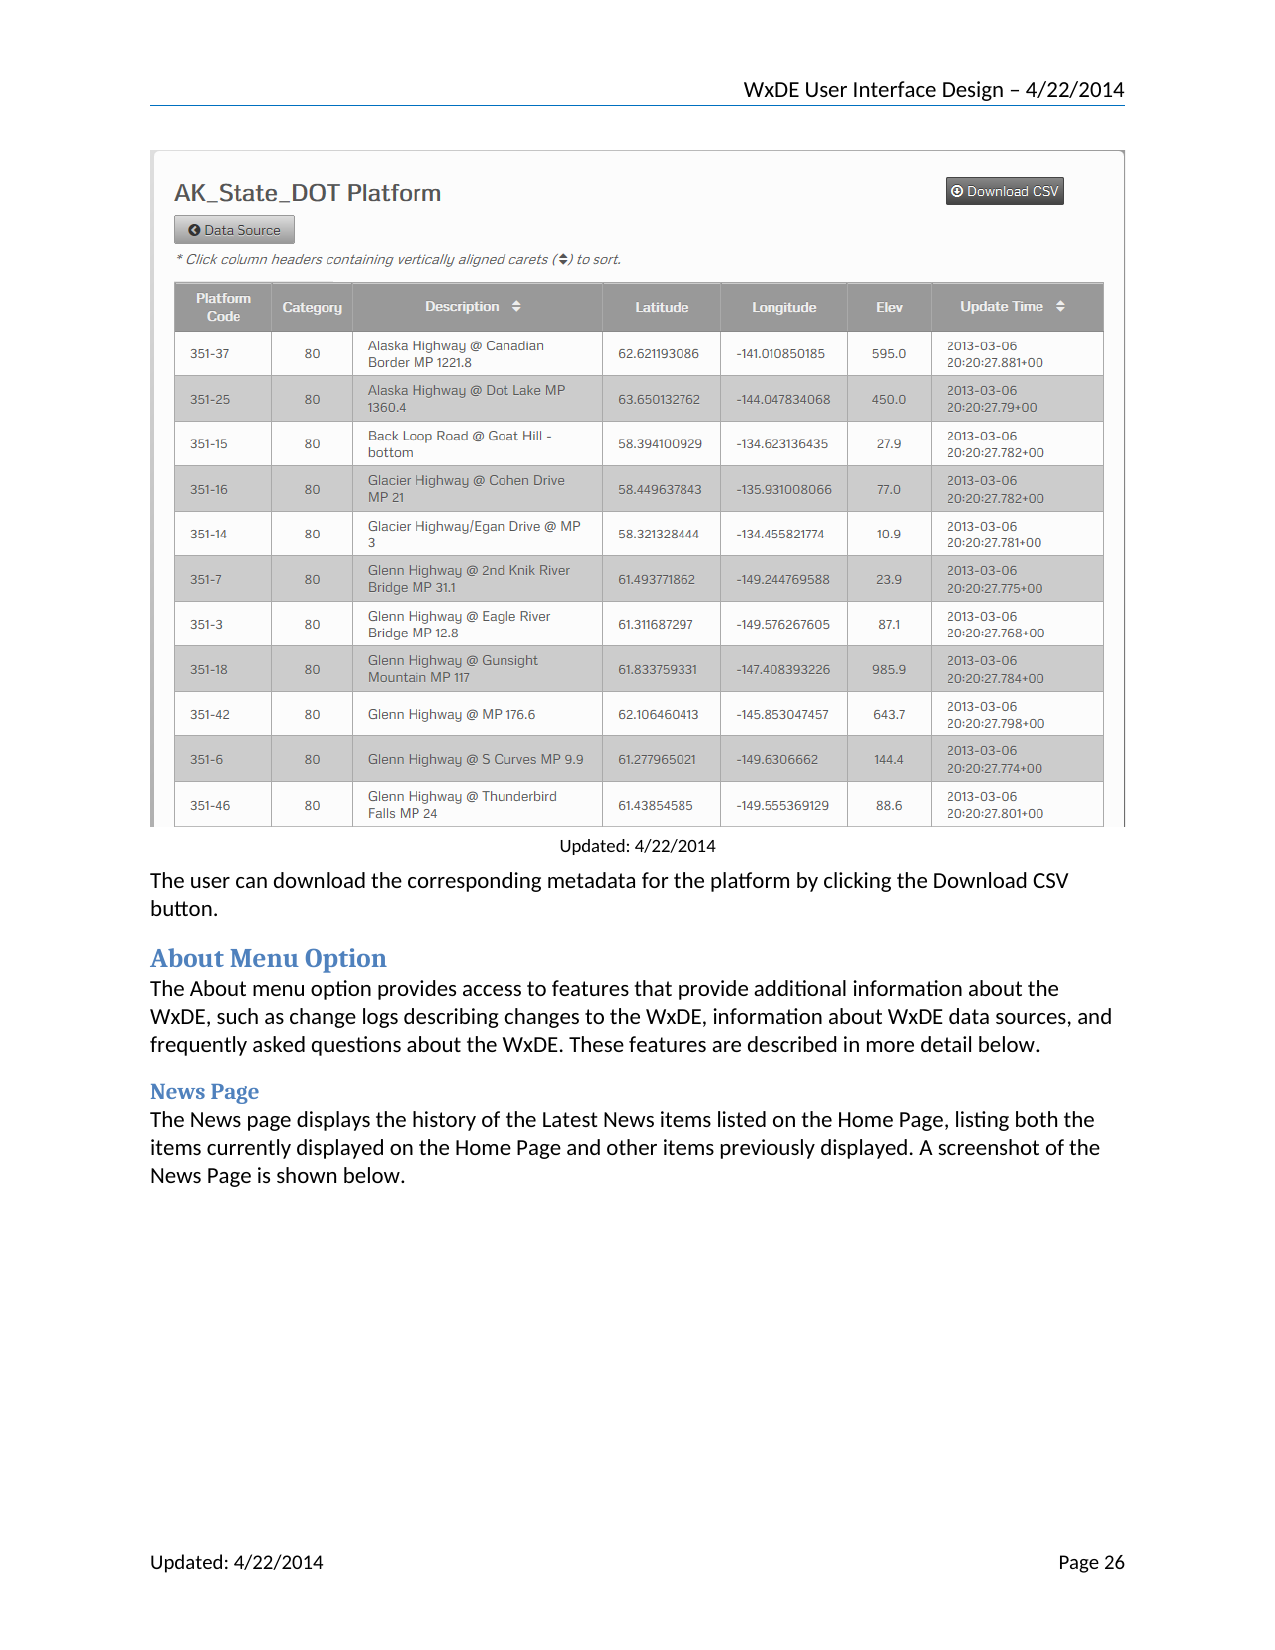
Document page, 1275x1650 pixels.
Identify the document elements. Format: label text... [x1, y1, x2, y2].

text Updated: 4/22/2014 [150, 835, 1125, 858]
picture [150, 150, 1125, 827]
text The About menu option provides access to features that provide additional information about the WxDE, such as change logs describing changes to the WxDE, information about WxDE data sources, and frequently asked questions about the WxDE. These features are described in more detail below. [150, 974, 1125, 1058]
subtitle About Menu Option [150, 943, 1125, 974]
text The user can download the corresponding metadata for the platform by clicking the Download CSV button. [150, 866, 1125, 922]
text The News page displays the history of the Latest News items listed on the Home Page, listing both the items currently displayed on the Home Page and other items previously displayed. A screenshot of the News Page is shown below. [150, 1105, 1125, 1189]
subtitle News Page [150, 1079, 1125, 1105]
